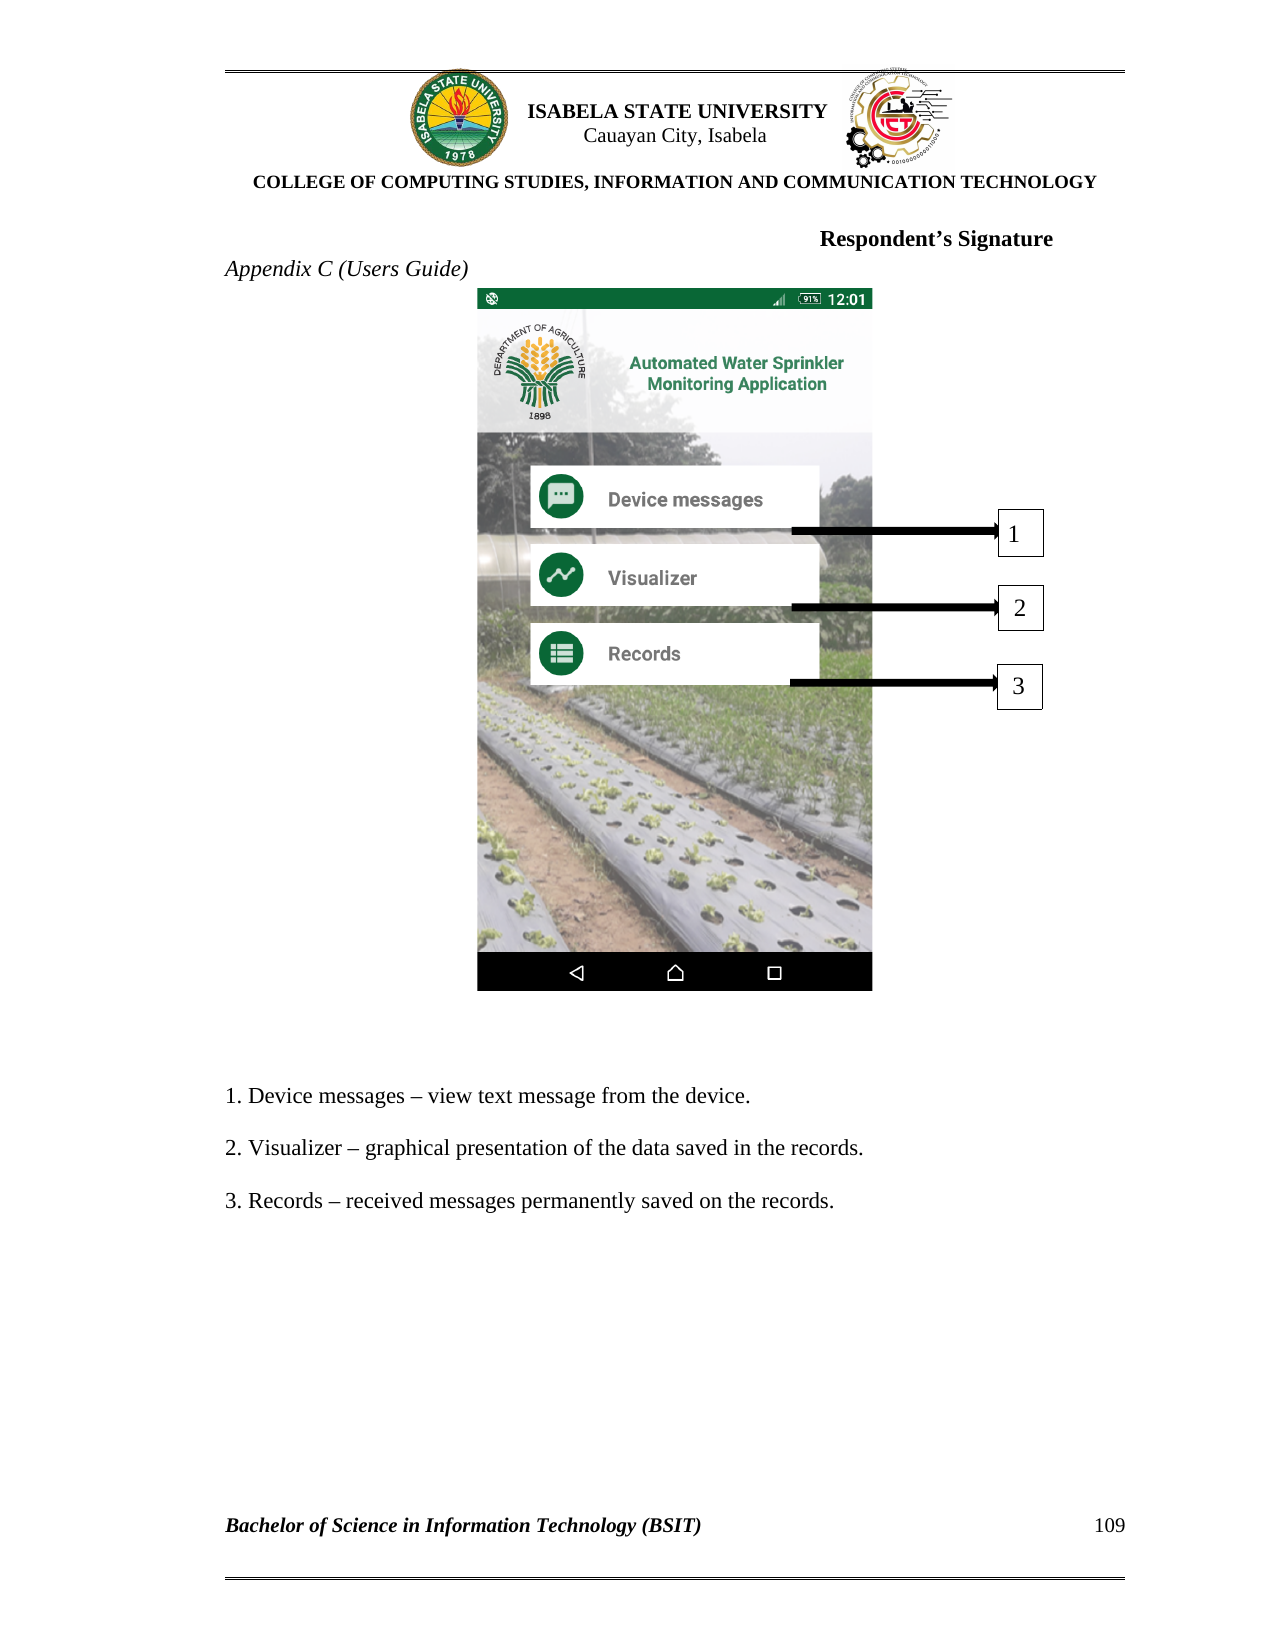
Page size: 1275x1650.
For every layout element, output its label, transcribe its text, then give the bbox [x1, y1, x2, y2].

text Appendix C (Users Guide) [225, 255, 1125, 282]
text 3. Records – received messages permanently saved on the records. [225, 1187, 1125, 1213]
text Respondent’s Signature [225, 225, 1125, 251]
picture [477, 288, 873, 991]
picture [842, 64, 955, 70]
picture [842, 73, 955, 173]
picture [407, 73, 511, 171]
text 2. Visualizer – graphical presentation of the data saved in the records. [225, 1134, 1125, 1161]
text 1. Device messages – view text message from the device. [225, 1082, 1125, 1108]
